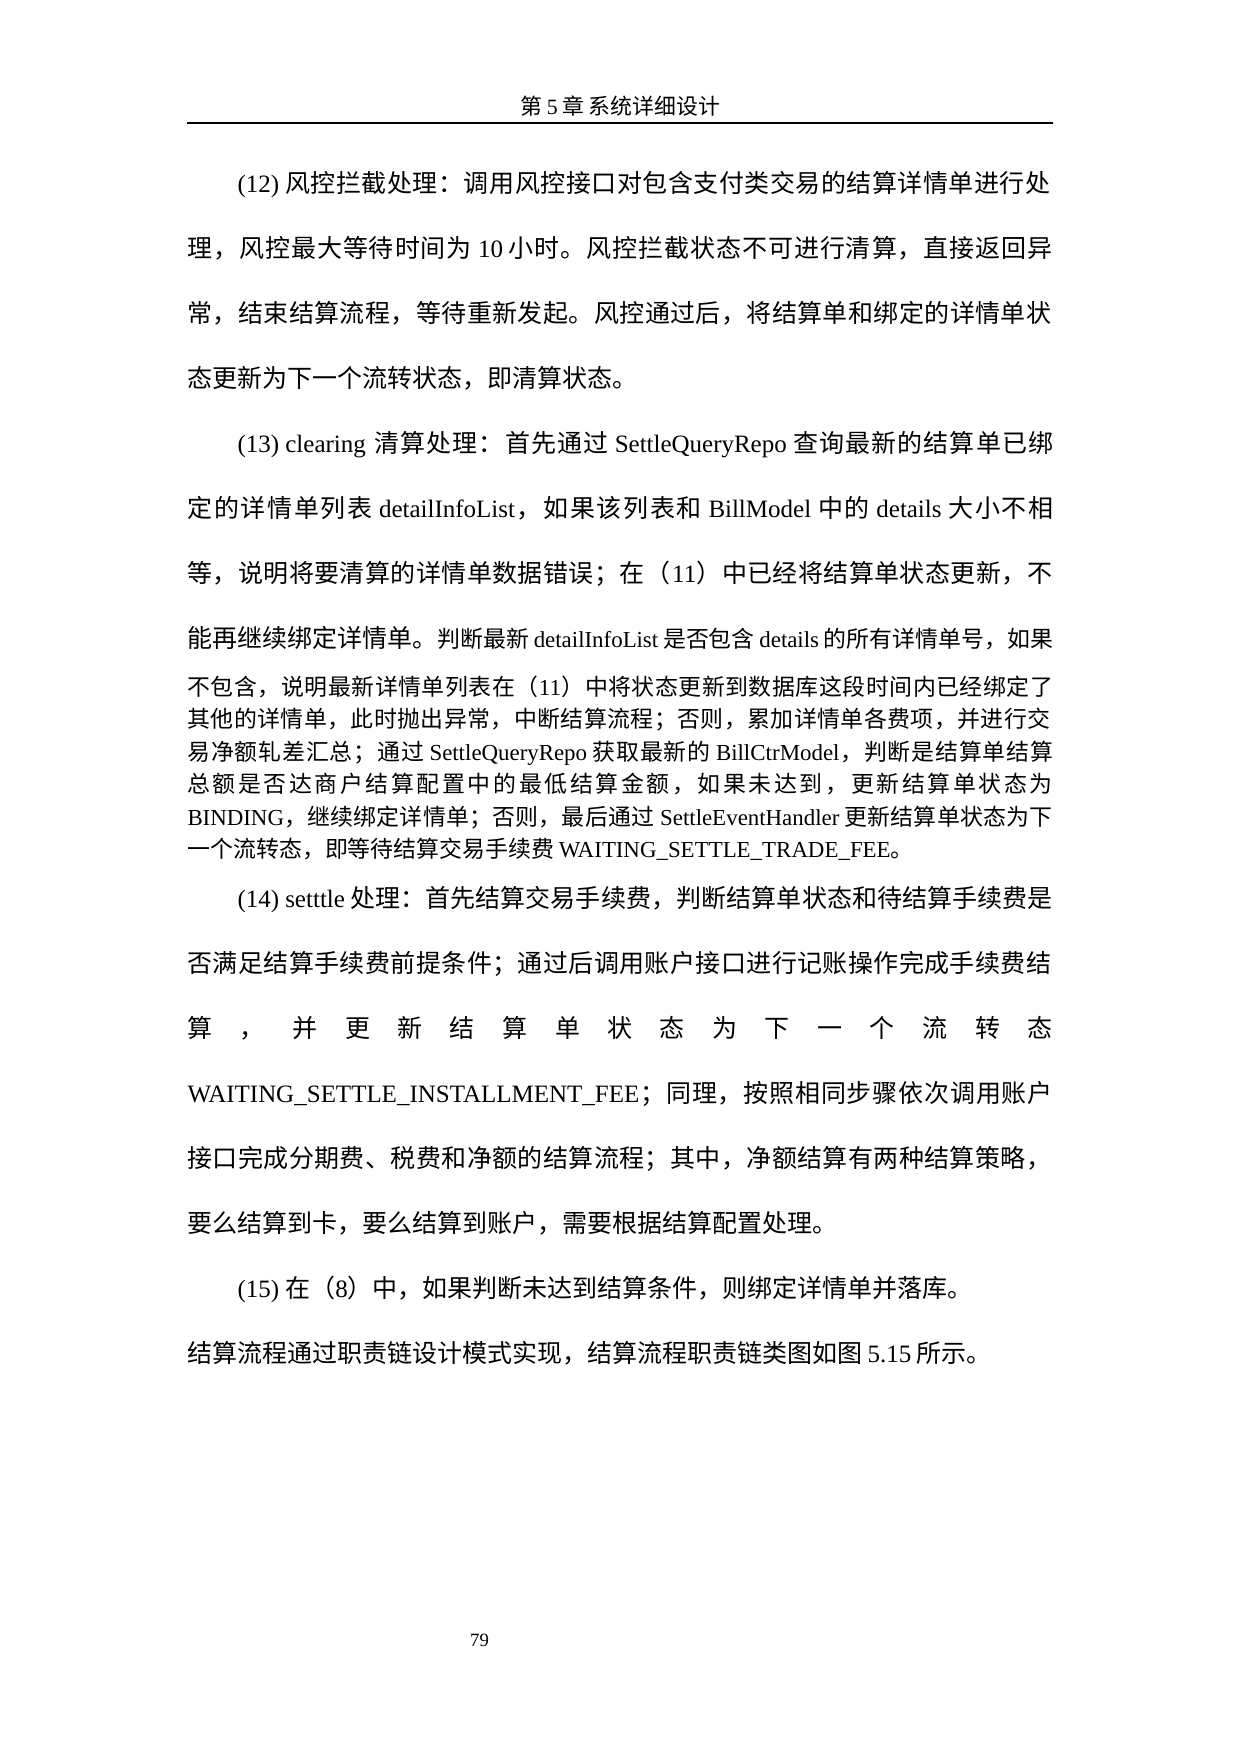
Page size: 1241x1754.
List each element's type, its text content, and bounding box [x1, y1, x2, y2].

list 在（8）中，如果判断未达到结算条件，则绑定详情单并落库。 [187, 1255, 1053, 1320]
list 风控拦截处理：调用风控接口对包含支付类交易的结算详情单进行处理，风控最大等待时间为10小时。风控拦截状态不可进行清算，直接返回异常，结束结算流程，等待重新发起。风控通过后，将结算单和绑定的详情单状态更新为下一个流转状态，即清算状态。 [187, 150, 1053, 410]
list clearing 清算处理：首先通过SettleQueryRepo查询最新的结算单已绑定的详情单列表detailInfoList，如果该列表和BillModel中的details大小不相等，说明将要清算的详情单数据错误；在（11）中已经将结算单状态更新，不能再继续绑定详情单。判断最新detailInfoList是否包含details的所有详情单号，如果不包含，说明最新详情单列表在（11）中将状态更新到数据库这段时间内已经绑定了其他的详情单，此时抛出异常，中断结算流程；否则，累加详情单各费项，并进行交易净额轧差汇总；通过SettleQueryRepo获取最新的BillCtrModel，判断是结算单结算总额是否达商户结算配置中的最低结算金额，如果未达到，更新结算单状态为BINDING，继续绑定详情单；否则，最后通过SettleEventHandler更新结算单状态为下一个流转态，即等待结算交易手续费WAITING_SETTLE_TRADE_FEE。 [187, 410, 1053, 865]
list setttle处理：首先结算交易手续费，判断结算单状态和待结算手续费是否满足结算手续费前提条件；通过后调用账户接口进行记账操作完成手续费结算，并更新结算单状态为下一个流转态WAITING_SETTLE_INSTALLMENT_FEE；同理，按照相同步骤依次调用账户接口完成分期费、税费和净额的结算流程；其中，净额结算有两种结算策略，要么结算到卡，要么结算到账户，需要根据结算配置处理。 [187, 865, 1053, 1255]
list 结算流程通过职责链设计模式实现，结算流程职责链类图如图5.15所示。 [187, 1320, 1053, 1385]
